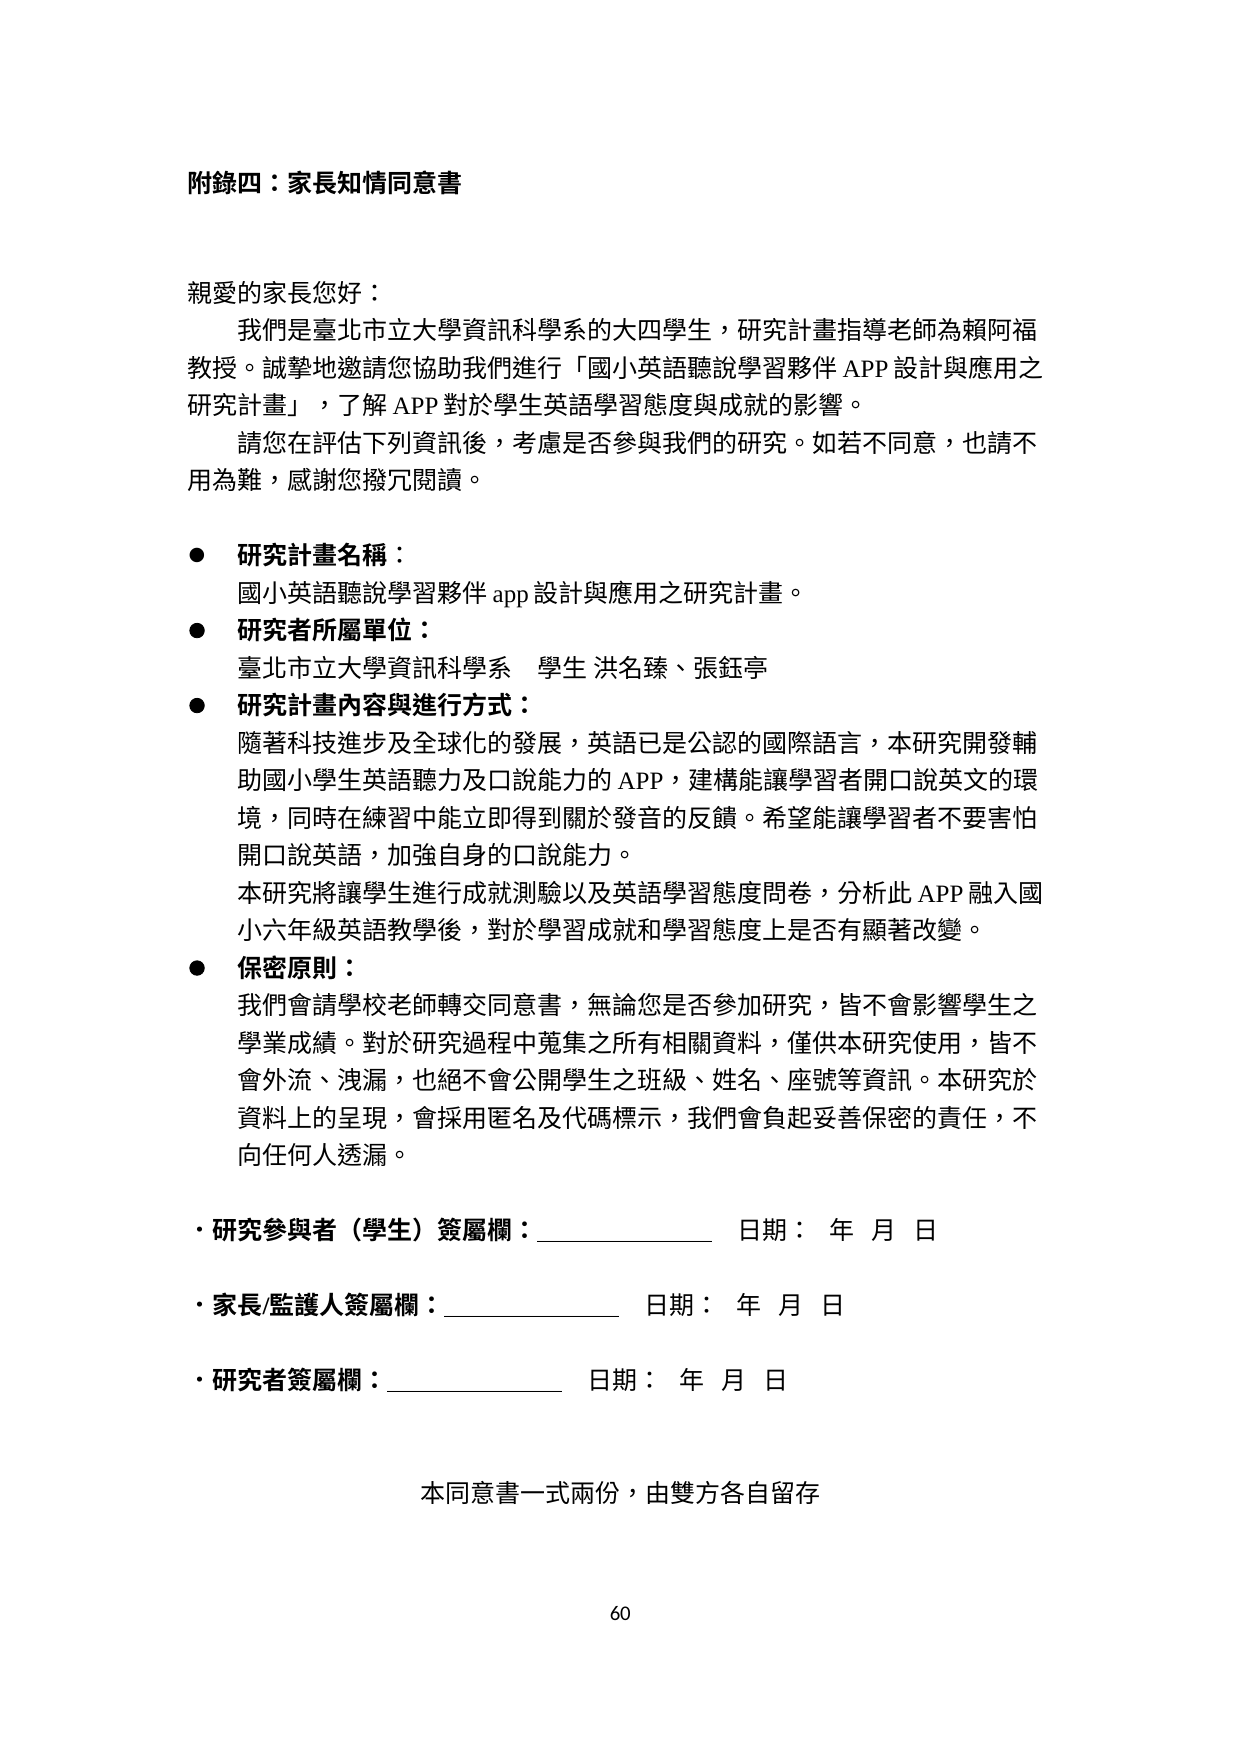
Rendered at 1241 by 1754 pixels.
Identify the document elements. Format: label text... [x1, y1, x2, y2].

text ．研究參與者（學生）簽屬欄：＿＿＿＿＿＿＿ 日期： 年 月 日 [187, 1210, 1053, 1247]
text 本研究將讓學生進行成就測驗以及英語學習態度問卷，分析此APP融入國小六年級英語教學後，對於學習成就和學習態度上是否有顯著改變。 [237, 872, 1053, 947]
text 親愛的家長您好： [187, 272, 1053, 310]
text 請您在評估下列資訊後，考慮是否參與我們的研究。如若不同意，也請不用為難，感謝您撥冗閱讀。 [187, 422, 1053, 497]
subtitle 附錄四：家長知情同意書 [187, 162, 1053, 200]
text ．研究者簽屬欄：＿＿＿＿＿＿＿ 日期： 年 月 日 [187, 1360, 1053, 1397]
text ．家長/監護人簽屬欄：＿＿＿＿＿＿＿ 日期： 年 月 日 [187, 1285, 1053, 1322]
list 我們會請學校老師轉交同意書，無論您是否參加研究，皆不會影響學生之學業成績。對於研究過程中蒐集之所有相關資料，僅供本研究使用，皆不會外流、洩漏，也絕不會公開學生之班級、姓名、座號等資訊。本研究於資料上的呈現，會採用匿名及代碼標示，我們會負起妥善保密的責任，不向任何人透漏。 [237, 985, 1053, 1172]
text 本同意書一式兩份，由雙方各自留存 [187, 1472, 1053, 1510]
list 保密原則： [187, 947, 1053, 985]
text 隨著科技進步及全球化的發展，英語已是公認的國際語言，本研究開發輔助國小學生英語聽力及口說能力的APP，建構能讓學習者開口說英文的環境，同時在練習中能立即得到關於發音的反饋。希望能讓學習者不要害怕開口說英語，加強自身的口說能力。 [237, 722, 1053, 872]
text 國小英語聽說學習夥伴app設計與應用之研究計畫。 [187, 572, 1053, 610]
text 臺北市立大學資訊科學系 學生 洪名臻、張鈺亭 [187, 647, 1053, 685]
text 我們是臺北市立大學資訊科學系的大四學生，研究計畫指導老師為賴阿福教授。誠摯地邀請您協助我們進行「國小英語聽說學習夥伴APP設計與應用之研究計畫」，了解APP對於學生英語學習態度與成就的影響。 [187, 310, 1053, 422]
list 研究計畫名稱： [187, 535, 1053, 572]
list 研究計畫內容與進行方式： [187, 685, 1053, 722]
list 研究者所屬單位： [187, 610, 1053, 647]
